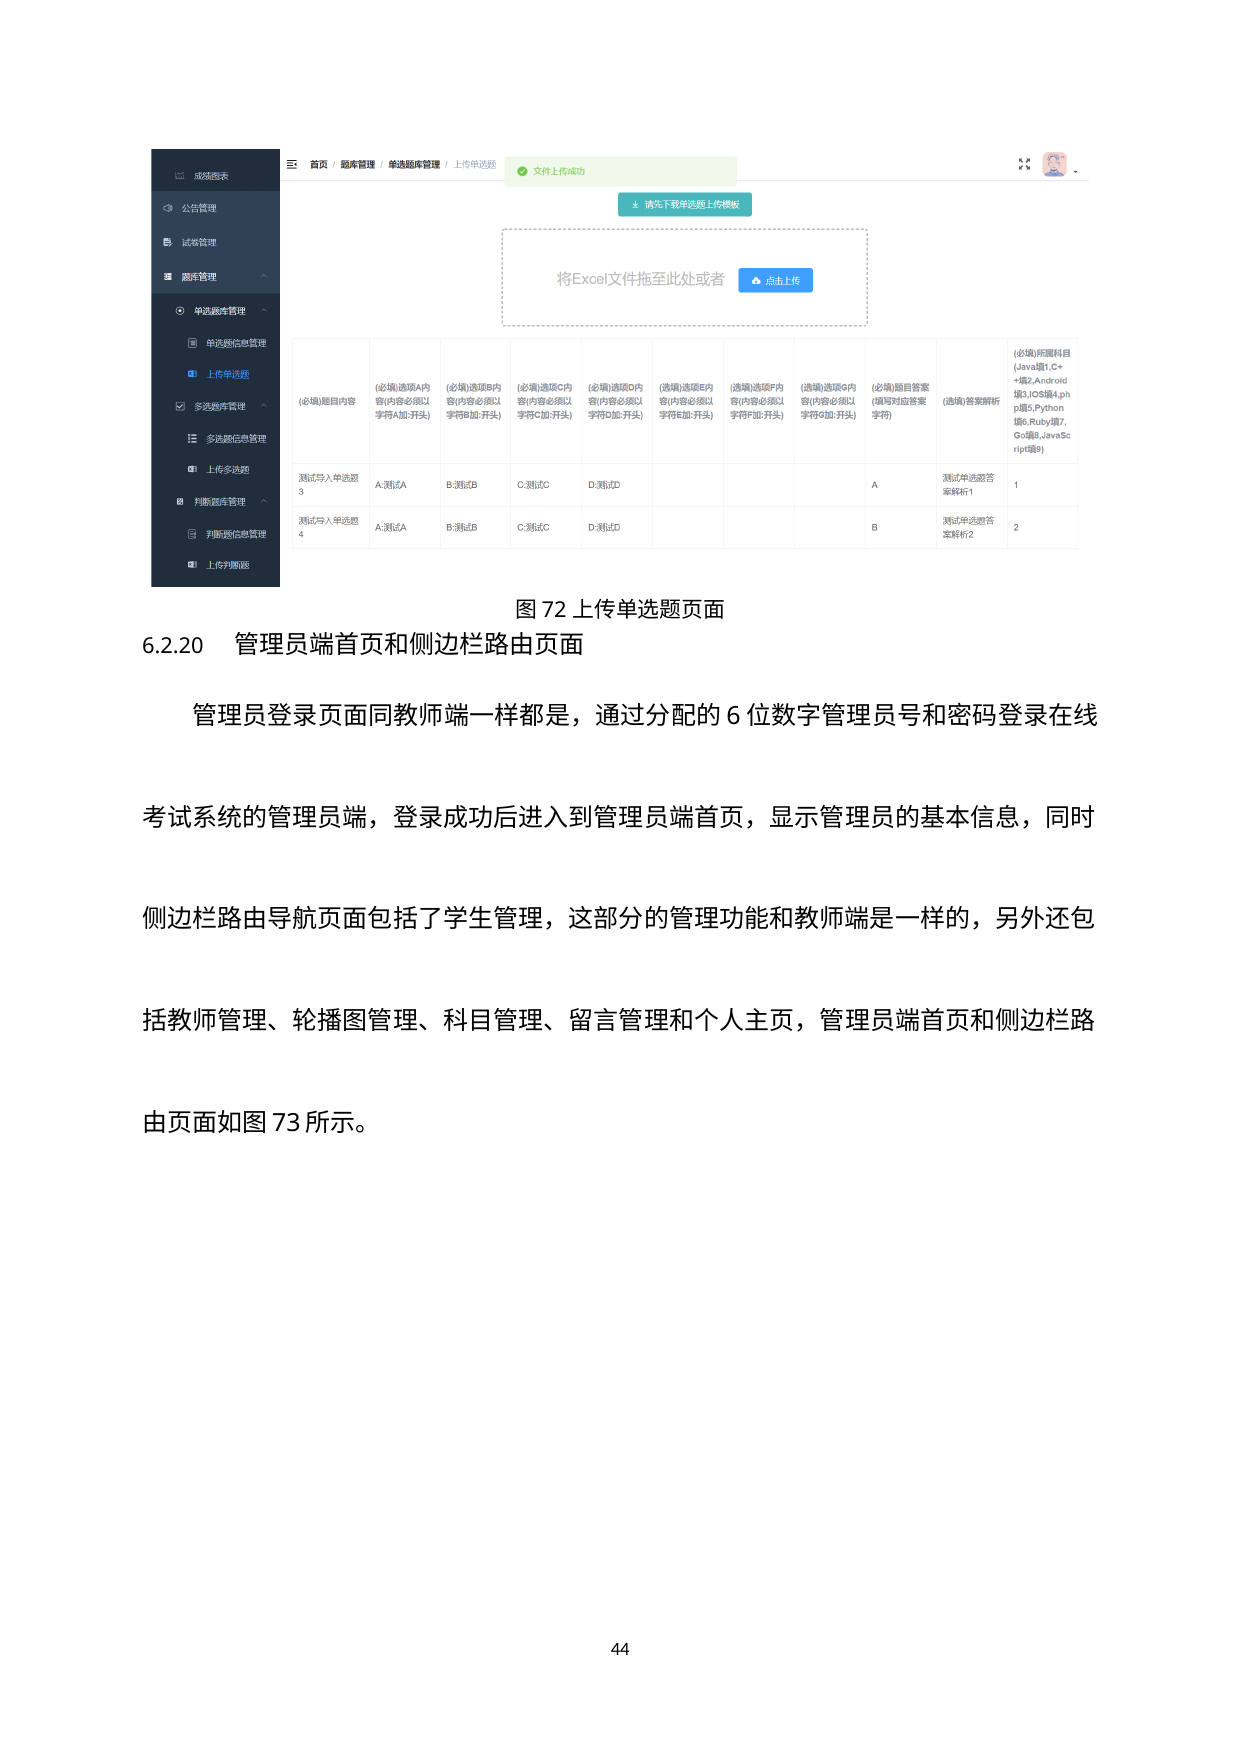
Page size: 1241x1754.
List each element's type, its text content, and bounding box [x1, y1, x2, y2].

text 图72 上传单选题页面 [142, 591, 1098, 625]
text 管理员端首页和侧边栏路由页面 [142, 625, 1098, 661]
text 管理员登录页面同教师端一样都是，通过分配的6位数字管理员号和密码登录在线考试系统的管理员端，登录成功后进入到管理员端首页，显示管理员的基本信息，同时侧边栏路由导航页面包括了学生管理，这部分的管理功能和教师端是一样的，另外还包括教师管理、轮播图管理、科目管理、留言管理和个人主页，管理员端首页和侧边栏路由页面如图73所示。 [142, 679, 1098, 1155]
picture [151, 149, 1089, 587]
